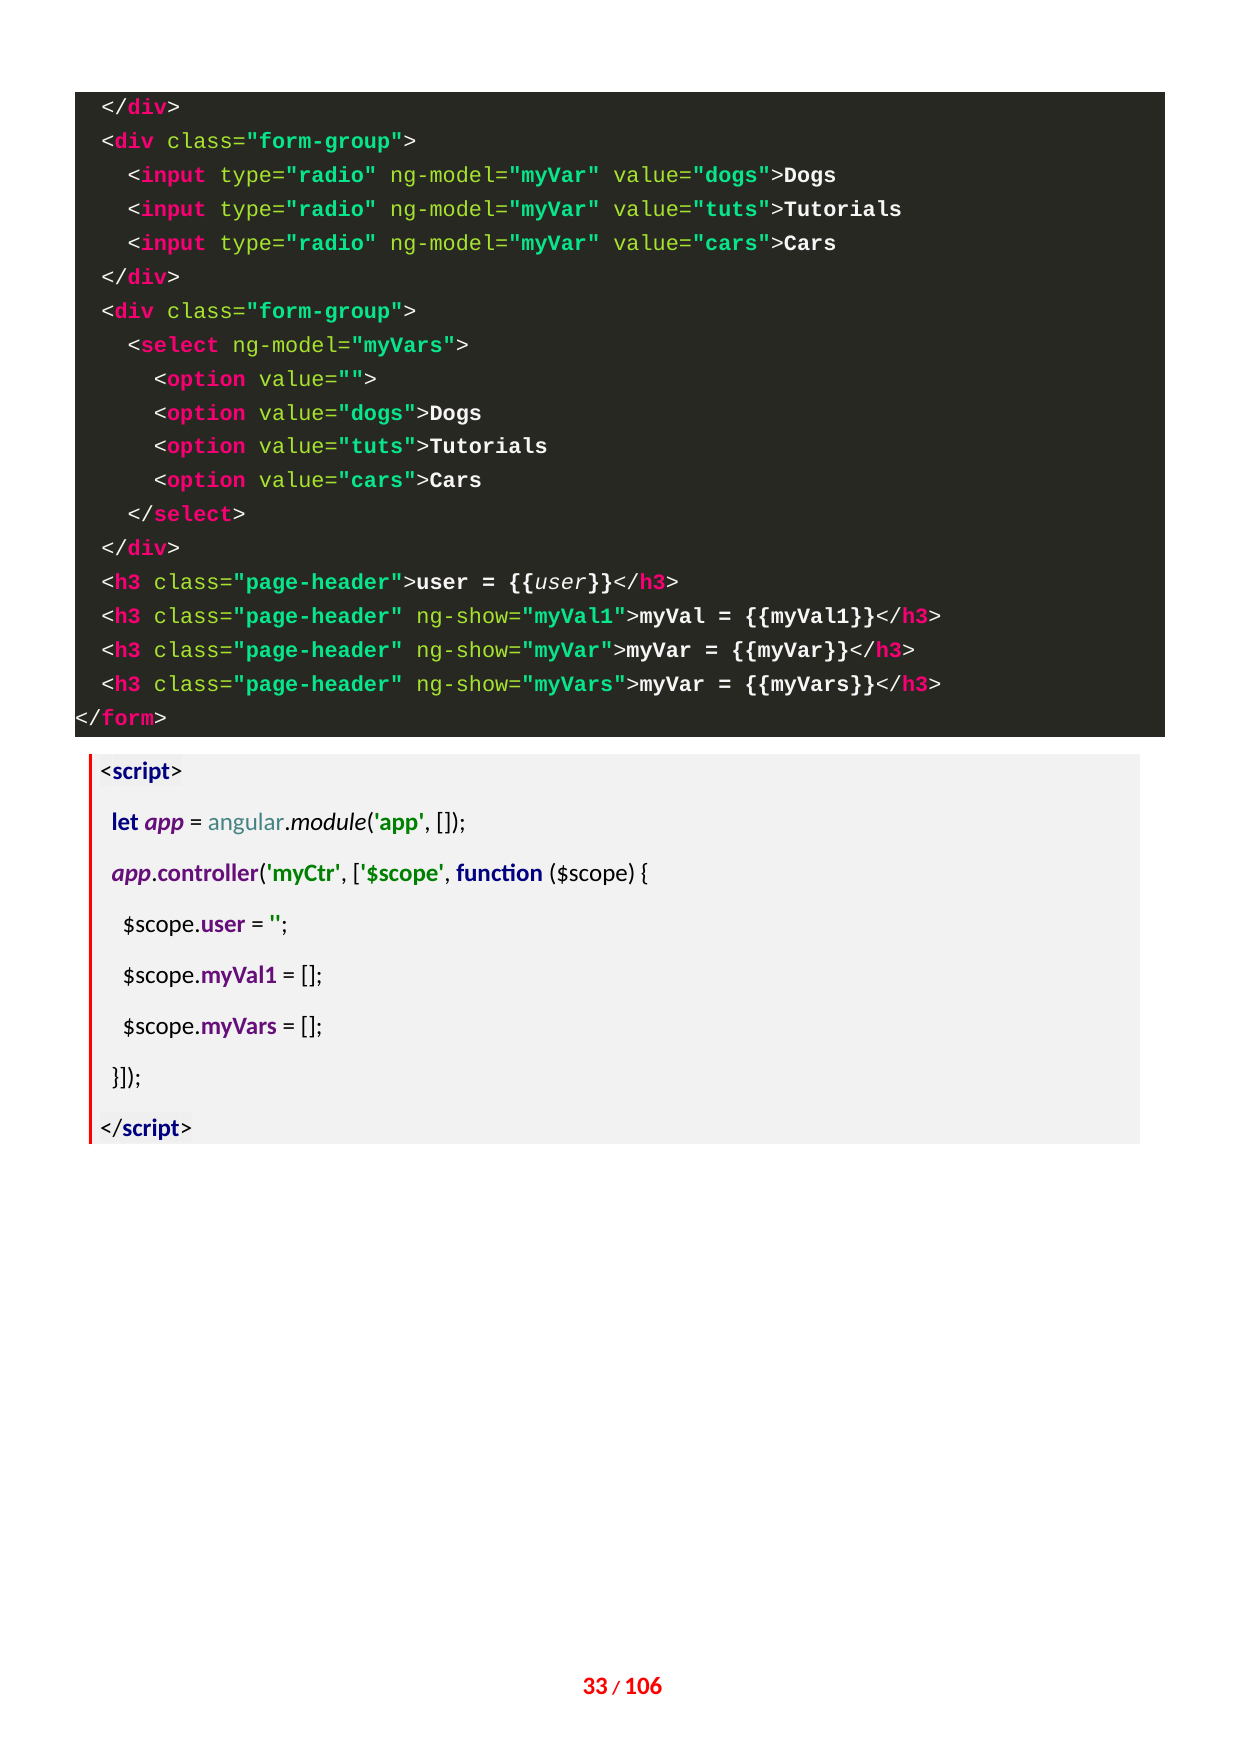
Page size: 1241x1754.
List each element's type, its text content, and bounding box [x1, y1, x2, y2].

text <input type="radio" ng-model="myVar" value="cars">Cars [75, 227, 1165, 261]
text let app = angular.module('app', []); [92, 805, 1140, 839]
text <div class="form-group"> [75, 126, 1165, 159]
text </form> [75, 703, 1165, 737]
text <h3 class="page-header">user = {{user}}</h3> [75, 567, 1165, 601]
text $scope.myVars = []; [92, 1008, 1140, 1042]
text <script> [92, 754, 1140, 788]
text <h3 class="page-header" ng-show="myVars">myVar = {{myVars}}</h3> [75, 669, 1165, 703]
text <option value="cars">Cars [75, 465, 1165, 499]
text <input type="radio" ng-model="myVar" value="tuts">Tutorials [75, 193, 1165, 227]
text <input type="radio" ng-model="myVar" value="dogs">Dogs [75, 159, 1165, 193]
text </div> [75, 261, 1165, 295]
text $scope.user = ''; [92, 907, 1140, 941]
text </div> [75, 92, 1165, 126]
text </div> [75, 533, 1165, 567]
text <option value=""> [75, 363, 1165, 397]
text <div class="form-group"> [75, 295, 1165, 329]
text app.controller('myCtr', ['$scope', function ($scope) { [92, 856, 1140, 889]
text </script> [92, 1110, 1140, 1144]
text <h3 class="page-header" ng-show="myVar">myVar = {{myVar}}</h3> [75, 635, 1165, 669]
text <option value="dogs">Dogs [75, 397, 1165, 431]
text </select> [75, 499, 1165, 533]
text }]); [92, 1059, 1140, 1093]
text <h3 class="page-header" ng-show="myVal1">myVal = {{myVal1}}</h3> [75, 601, 1165, 635]
text $scope.myVal1 = []; [92, 957, 1140, 991]
text <option value="tuts">Tutorials [75, 431, 1165, 465]
text <select ng-model="myVars"> [75, 329, 1165, 363]
